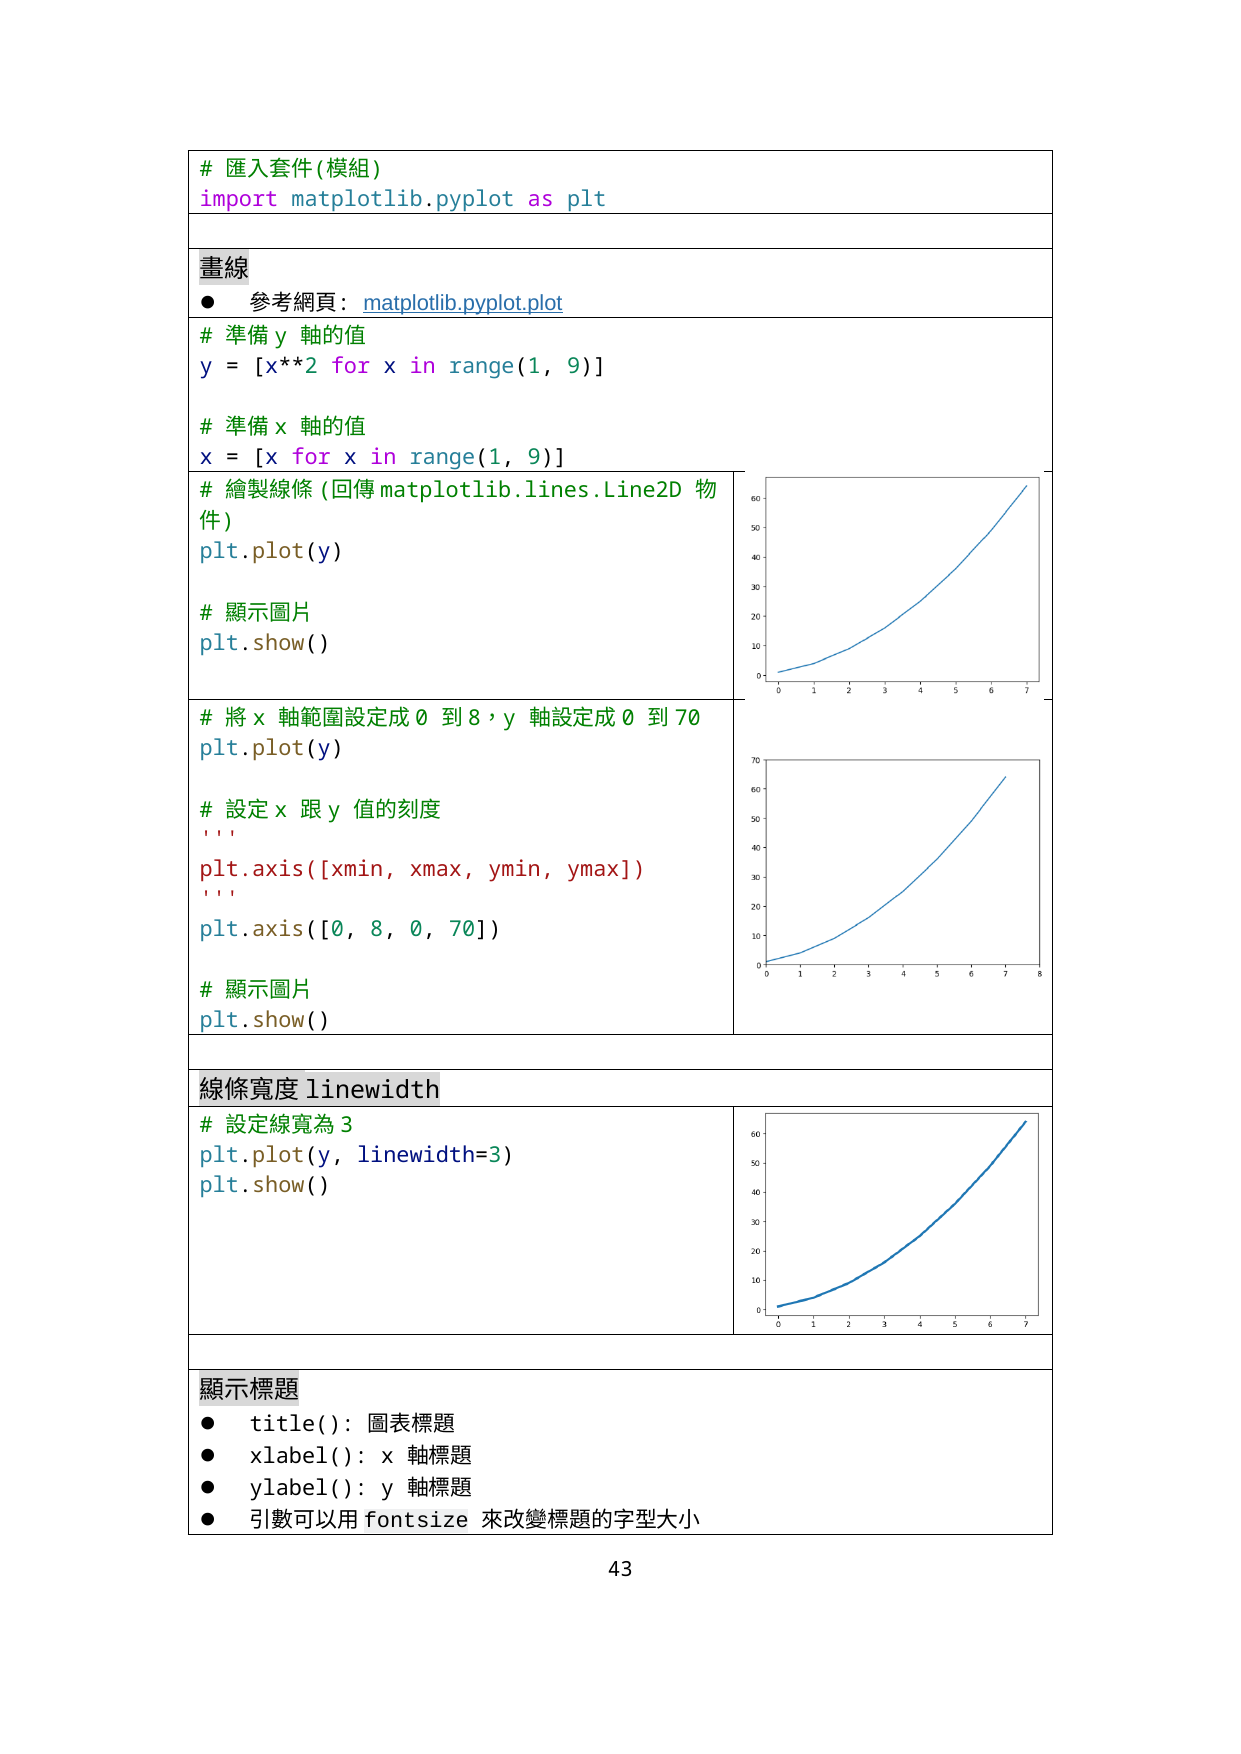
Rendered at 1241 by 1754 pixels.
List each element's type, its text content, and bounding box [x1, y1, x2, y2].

table_cell # 設定線寬為 3 plt.plot(y, linewidth=3) plt.show() [189, 1107, 733, 1334]
table_cell [1043, 1107, 1052, 1334]
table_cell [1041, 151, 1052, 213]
table_cell 顯示標題 title(): 圖表標題 xlabel(): x 軸標題 ylabel(): y 軸標題 引數可以用 fontsize 來改變標題的字型大小 [189, 1370, 1052, 1533]
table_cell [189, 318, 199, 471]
picture [745, 751, 1047, 983]
table_cell [734, 472, 745, 699]
table_cell # 繪製線條 (回傳 matplotlib.lines.Line2D 物件) plt.plot(y) # 顯示圖片 plt.show() [189, 472, 733, 699]
table_cell [734, 1107, 745, 1334]
picture [745, 471, 1044, 700]
table_cell [189, 1335, 1052, 1369]
table_cell [734, 700, 1052, 1034]
table_cell 畫線 參考網頁: matplotlib.pyplot.plot [189, 249, 1052, 317]
table_cell 線條寬度 linewidth [305, 1070, 1052, 1106]
table_cell [189, 214, 1052, 248]
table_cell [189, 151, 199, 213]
table_cell [1044, 472, 1052, 699]
table_cell [189, 1035, 1052, 1069]
picture [745, 1107, 1043, 1334]
